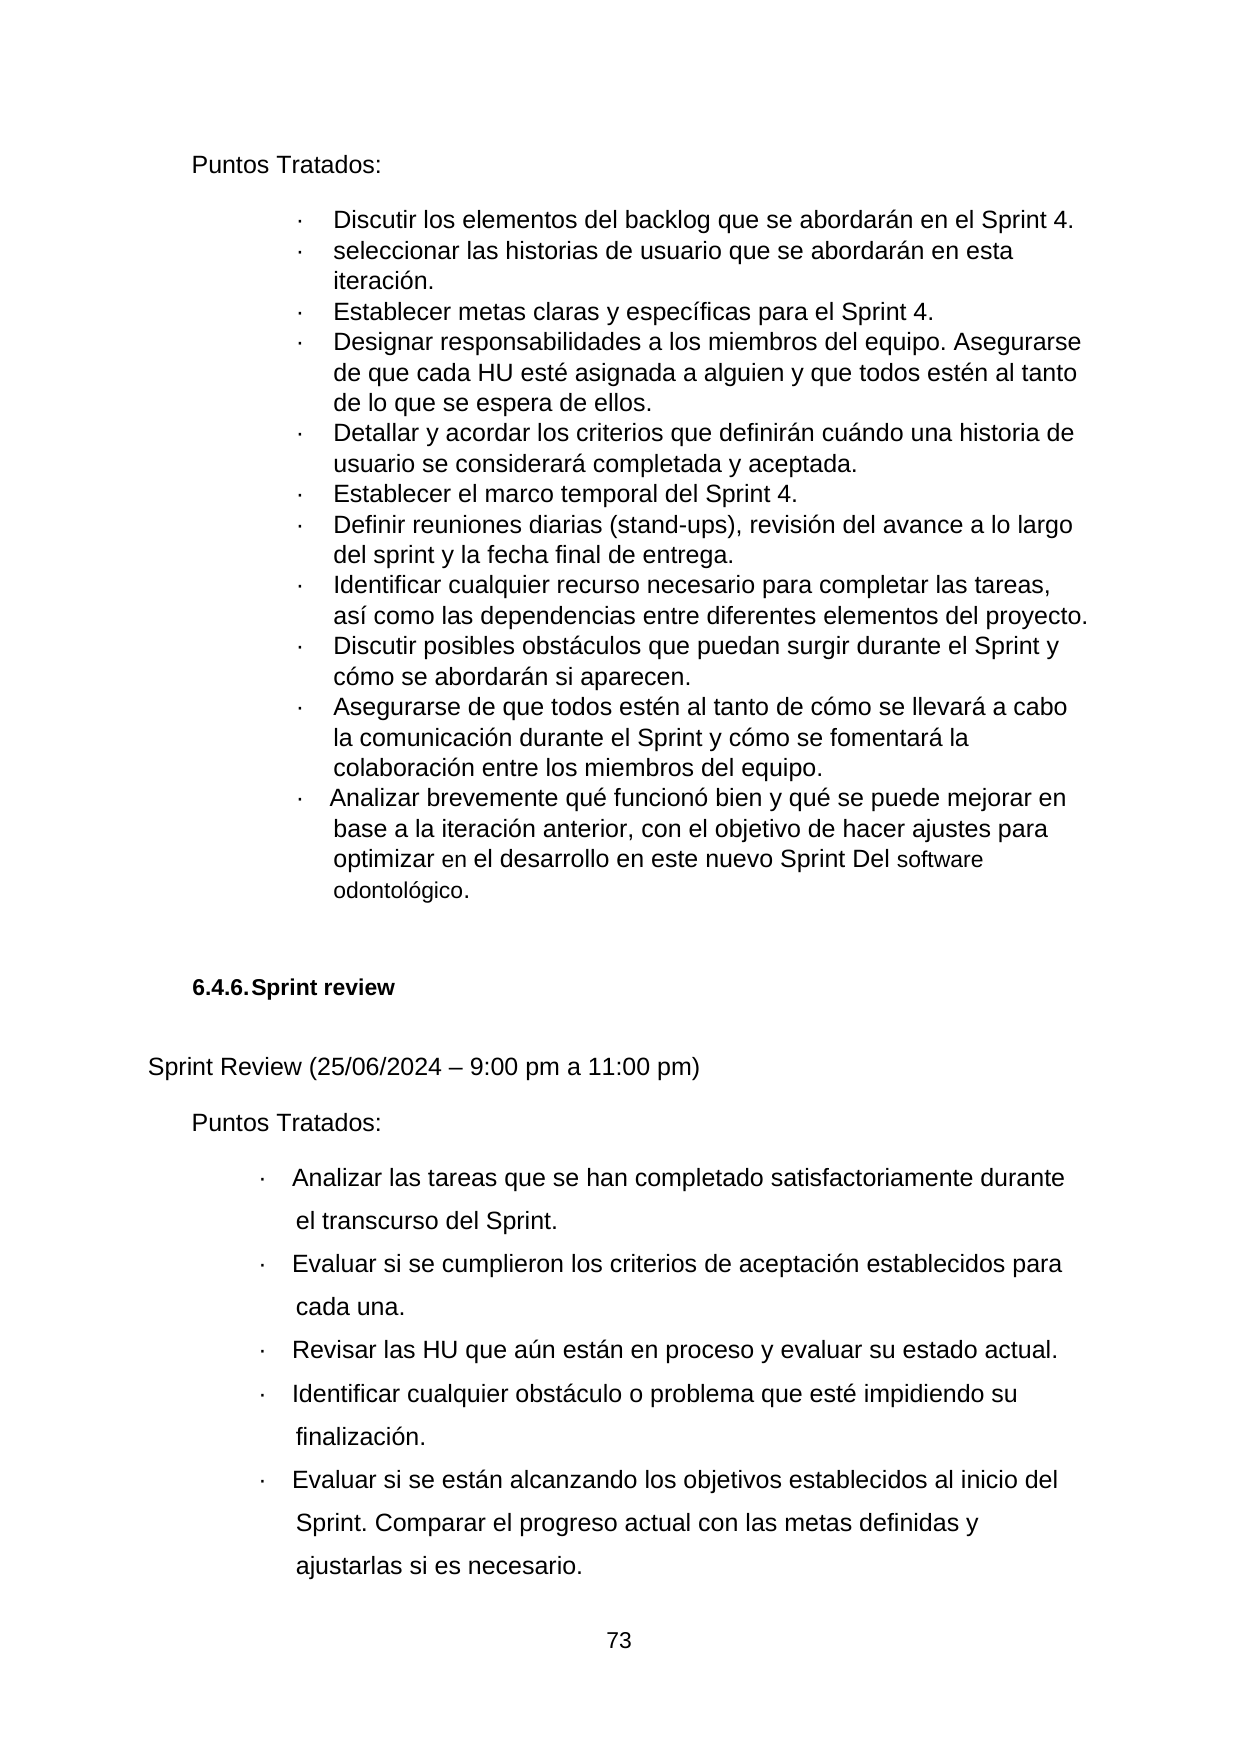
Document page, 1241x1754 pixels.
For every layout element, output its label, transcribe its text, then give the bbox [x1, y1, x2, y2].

text · Discutir posibles obstáculos que puedan surgir durante el Sprint y cómo se abordarán si aparecen. [296, 631, 1090, 690]
text · Revisar las HU que aún están en proceso y evaluar su estado actual. [258, 1335, 1090, 1364]
subtitle Sprint review [192, 974, 1090, 1001]
text · Identificar cualquier recurso necesario para completar las tareas, así como las dependencias entre diferentes elementos del proyecto. [296, 570, 1090, 629]
text · Evaluar si se cumplieron los criterios de aceptación establecidos para cada una. [258, 1249, 1090, 1321]
text · Detallar y acordar los criterios que definirán cuándo una historia de usuario se considerará completada y aceptada. [296, 418, 1090, 477]
text Puntos Tratados: [148, 150, 1090, 179]
text · seleccionar las historias de usuario que se abordarán en esta iteración. [296, 236, 1090, 295]
text · Discutir los elementos del backlog que se abordarán en el Sprint 4. [296, 205, 1090, 234]
text · Definir reuniones diarias (stand-ups), revisión del avance a lo largo del sprint y la fecha final de entrega. [296, 509, 1090, 569]
text · Designar responsabilidades a los miembros del equipo. Asegurarse de que cada HU esté asignada a alguien y que todos estén al tanto de lo que se espera de ellos. [296, 327, 1090, 417]
text · Analizar las tareas que se han completado satisfactoriamente durante el transcurso del Sprint. [258, 1163, 1090, 1235]
text Puntos Tratados: [148, 1107, 1090, 1136]
text · Analizar brevemente qué funcionó bien y qué se puede mejorar en base a la iteración anterior, con el objetivo de hacer ajustes para optimizar en el desarrollo en este nuevo Sprint Del software odontológico. [296, 783, 1090, 903]
text · Establecer metas claras y específicas para el Sprint 4. [296, 297, 1090, 325]
text · Asegurarse de que todos estén al tanto de cómo se llevará a cabo la comunicación durante el Sprint y cómo se fomentará la colaboración entre los miembros del equipo. [296, 692, 1090, 782]
text Sprint Review (25/06/2024 – 9:00 pm a 11:00 pm) [148, 1052, 1090, 1081]
text · Evaluar si se están alcanzando los objetivos establecidos al inicio del Sprint. Comparar el progreso actual con las metas definidas y ajustarlas si es necesario. [258, 1465, 1090, 1580]
text · Identificar cualquier obstáculo o problema que esté impidiendo su finalización. [258, 1378, 1090, 1450]
text · Establecer el marco temporal del Sprint 4. [296, 479, 1090, 508]
